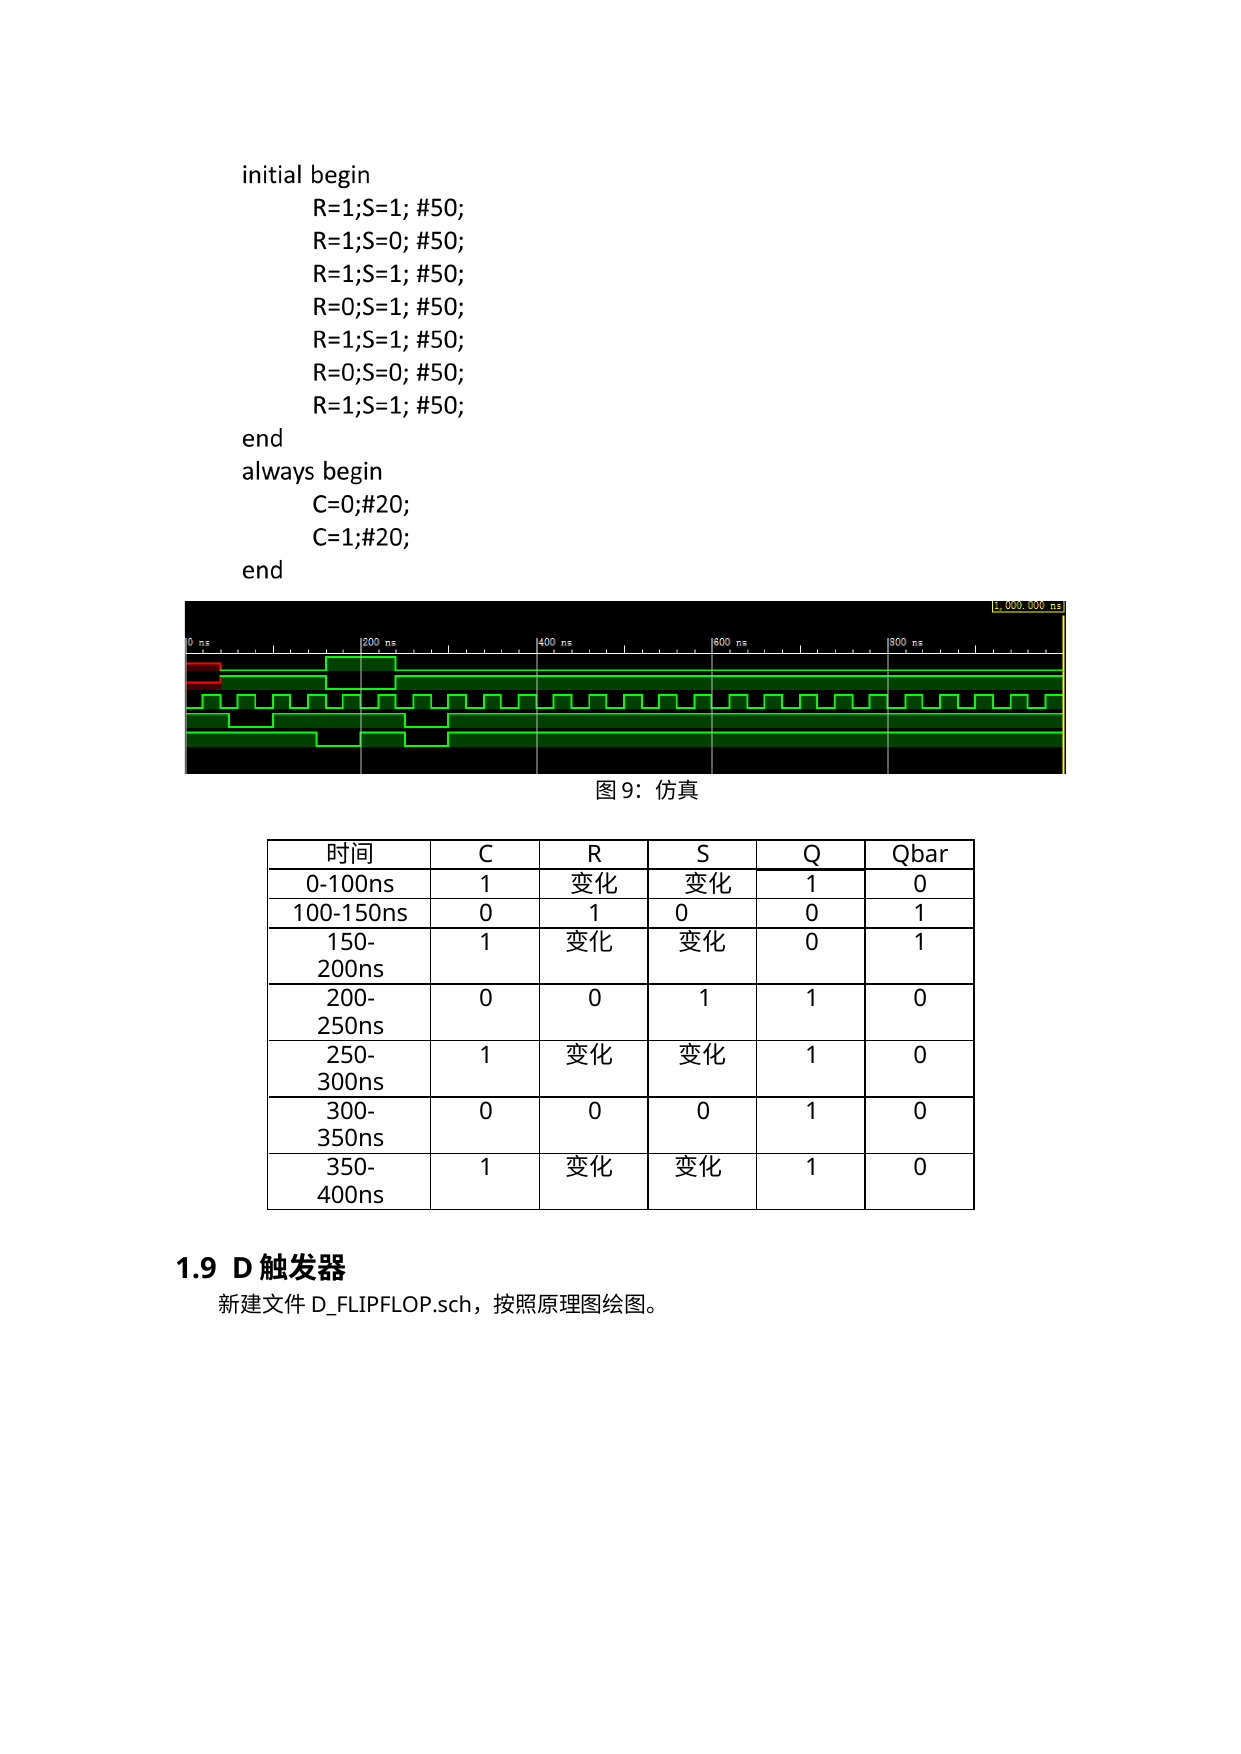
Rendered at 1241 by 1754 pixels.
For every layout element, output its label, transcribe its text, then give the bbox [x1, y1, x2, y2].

picture [184, 150, 1066, 774]
text 1.9 D触发器 [175, 1244, 1076, 1287]
table_cell 1 [431, 929, 539, 983]
table_cell 变化 [540, 870, 647, 898]
table_cell 变化 [649, 929, 756, 983]
table_cell 250-300ns [268, 1041, 430, 1096]
table_cell 150-200ns [268, 928, 430, 983]
table_header S [649, 841, 756, 868]
table_cell 1 [866, 929, 973, 983]
table_cell 变化 [540, 1154, 647, 1209]
table_cell 0 [431, 899, 539, 927]
table_cell 变化 [649, 1154, 756, 1209]
table_header 时间 [268, 841, 430, 868]
table_cell 0 [540, 1098, 647, 1152]
table_cell 0 [866, 1098, 973, 1152]
table_cell 0 [757, 899, 864, 927]
table_cell 0 [866, 1041, 973, 1096]
table_cell 0 [540, 985, 647, 1040]
table_cell 1 [757, 1041, 864, 1096]
table_cell 300-350ns [268, 1097, 430, 1152]
table_cell 0 [866, 870, 973, 898]
table_header R [540, 841, 647, 868]
table_header Q [757, 841, 864, 868]
table_cell 1 [649, 985, 756, 1040]
table_cell 0 [649, 899, 756, 927]
table_header Qbar [866, 841, 973, 868]
table_cell 1 [757, 871, 864, 898]
table_cell 变化 [540, 1041, 647, 1096]
table_cell 变化 [649, 1041, 756, 1096]
table_cell 1 [757, 1098, 864, 1152]
table_cell 1 [431, 870, 539, 898]
table_cell 0-100ns [268, 869, 430, 898]
table_cell 0 [866, 985, 973, 1040]
table_cell 0 [866, 1154, 973, 1209]
table_cell 0 [431, 985, 539, 1040]
table_cell 350-400ns [268, 1154, 430, 1209]
table_cell 1 [866, 899, 973, 927]
table_cell 0 [431, 1098, 539, 1152]
table_cell 变化 [649, 870, 756, 898]
table_cell 1 [540, 899, 647, 927]
table_cell 100-150ns [268, 899, 430, 927]
table_cell 变化 [540, 929, 647, 983]
table_header C [431, 841, 539, 868]
table_cell 1 [757, 985, 864, 1040]
table_cell 0 [649, 1098, 756, 1152]
table_cell 1 [757, 1154, 864, 1209]
table_cell 200-250ns [268, 984, 430, 1040]
text 新建文件D_FLIPFLOP.sch，按照原理图绘图。 [175, 1287, 1076, 1318]
text 图9：仿真 [175, 773, 1076, 805]
table_cell 1 [431, 1154, 539, 1209]
table_cell 0 [757, 929, 864, 983]
table_cell 1 [431, 1041, 539, 1096]
